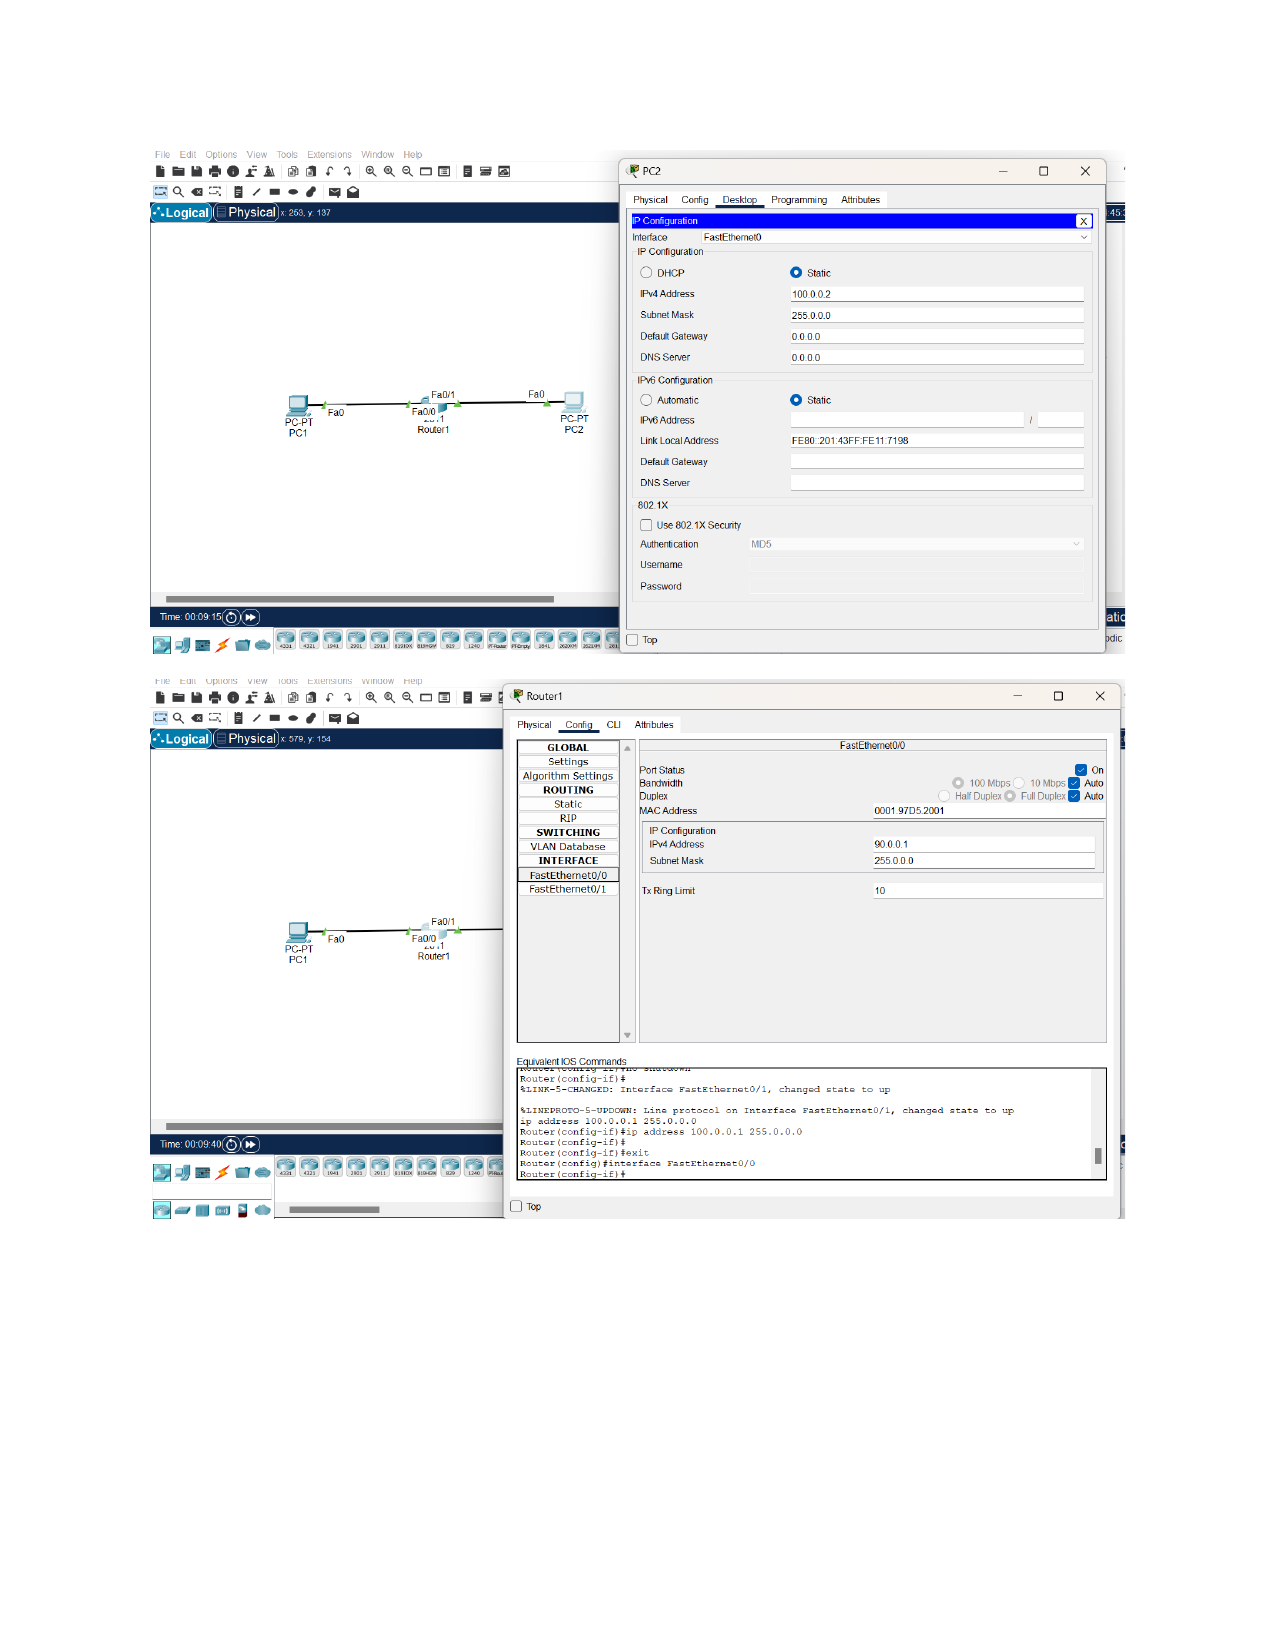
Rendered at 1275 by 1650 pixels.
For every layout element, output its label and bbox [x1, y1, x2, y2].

picture [167, 735, 172, 743]
picture [150, 150, 1125, 654]
picture [150, 679, 1125, 1219]
picture [190, 735, 197, 743]
